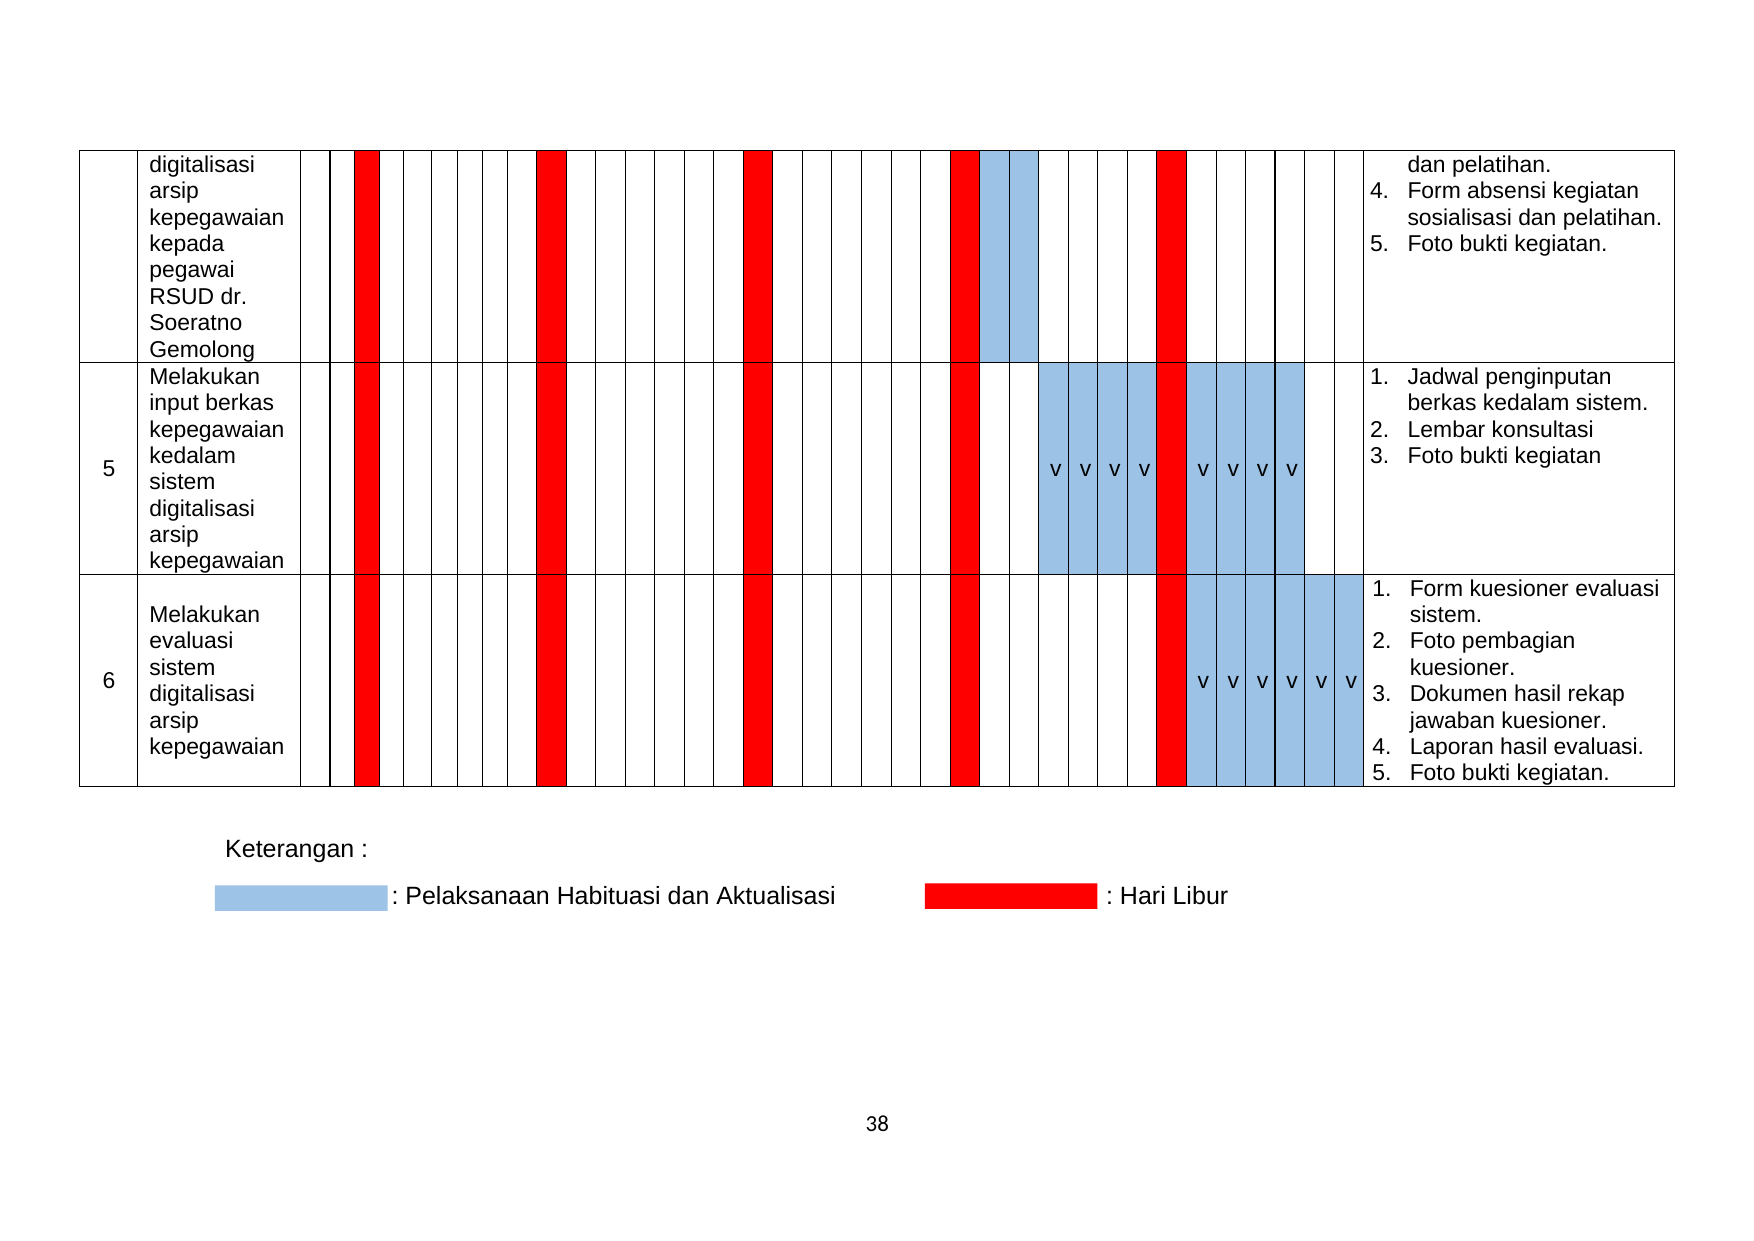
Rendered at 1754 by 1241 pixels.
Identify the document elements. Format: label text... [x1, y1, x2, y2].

table_cell [537, 151, 566, 362]
table_cell Form kuesioner evaluasi sistem. Foto pembagian kuesioner. Dokumen hasil rekap jawaban kuesioner. Laporan hasil evaluasi. Foto bukti kegiatan. [1364, 575, 1674, 786]
table_cell [1098, 151, 1127, 362]
table_cell [404, 575, 431, 786]
table_cell [355, 575, 379, 786]
table_cell [1276, 151, 1304, 362]
table_cell [483, 575, 507, 786]
table_cell [301, 575, 329, 786]
table_cell [655, 363, 684, 574]
table_cell [921, 363, 950, 574]
table_cell [1157, 363, 1186, 574]
table_cell [1246, 151, 1274, 362]
table_cell [1128, 575, 1156, 786]
table_cell [921, 151, 950, 362]
table_cell Melakukan input berkas kepegawaian kedalam sistem digitalisasi arsip kepegawaian [138, 363, 300, 574]
table_cell [892, 575, 920, 786]
table_cell [404, 151, 431, 362]
table_cell [951, 363, 979, 574]
table_cell [655, 151, 684, 362]
table_cell [1305, 151, 1334, 362]
table_cell [773, 575, 802, 786]
table_cell [537, 363, 566, 574]
table_cell [1335, 151, 1363, 362]
table_cell [380, 151, 403, 362]
table_cell [685, 575, 713, 786]
table_cell 6 [80, 575, 137, 786]
table_cell [714, 151, 743, 362]
table_cell [567, 575, 595, 786]
table_cell v [980, 151, 1009, 362]
table_cell [655, 575, 684, 786]
table_cell [1187, 151, 1216, 362]
table_cell [404, 363, 431, 574]
table_cell [301, 363, 329, 574]
table_cell 5 [80, 363, 137, 574]
table_cell [626, 151, 654, 362]
text Keterangan : [150, 833, 1604, 862]
table_cell [380, 363, 403, 574]
table_cell [483, 151, 507, 362]
table_cell [596, 575, 625, 786]
table_cell [832, 575, 861, 786]
table_cell v [1276, 363, 1304, 574]
table_cell [832, 151, 861, 362]
table_cell [803, 575, 831, 786]
table_cell [1069, 575, 1097, 786]
table_cell [567, 151, 595, 362]
table_cell [862, 575, 891, 786]
table_cell [832, 363, 861, 574]
table_cell [458, 363, 482, 574]
table_cell [331, 575, 354, 786]
table_cell [1069, 151, 1097, 362]
table_cell [1039, 151, 1068, 362]
table_cell [803, 151, 831, 362]
table_cell [980, 575, 1009, 786]
table_cell [714, 363, 743, 574]
table_cell [744, 151, 772, 362]
table_cell [301, 151, 329, 362]
table_cell [1305, 363, 1334, 574]
table_cell Melakukan evaluasi sistem digitalisasi arsip kepegawaian [138, 575, 300, 786]
table_cell [483, 363, 507, 574]
table_cell [626, 363, 654, 574]
table_cell [432, 575, 457, 786]
table_cell [626, 575, 654, 786]
table_cell [951, 575, 979, 786]
table_cell [1010, 363, 1038, 574]
table_cell [980, 363, 1009, 574]
table_cell [862, 151, 891, 362]
table_cell [458, 575, 482, 786]
table_cell [1157, 575, 1186, 786]
table_cell [1128, 151, 1156, 362]
table_cell [744, 363, 772, 574]
table_cell [508, 363, 536, 574]
table_cell [892, 363, 920, 574]
text : Pelaksanaan Habituasi dan Aktualisasi : Hari Libur [150, 881, 1604, 910]
table_cell [596, 363, 625, 574]
table_cell [331, 151, 354, 362]
table_cell [1010, 575, 1038, 786]
table_cell [803, 363, 831, 574]
table_cell [432, 363, 457, 574]
table_cell [1098, 575, 1127, 786]
table_cell v [1335, 575, 1363, 786]
table_cell [685, 151, 713, 362]
table_cell 4 [80, 151, 137, 362]
table_cell [744, 575, 772, 786]
table_cell [862, 363, 891, 574]
table_cell [773, 363, 802, 574]
table_cell v [1010, 151, 1038, 362]
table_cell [138, 151, 300, 362]
table_cell [355, 151, 379, 362]
table_cell [921, 575, 950, 786]
table_cell [355, 363, 379, 574]
table_cell [567, 363, 595, 574]
table_cell v [1187, 363, 1216, 574]
table_cell [458, 151, 482, 362]
table_cell [1039, 575, 1068, 786]
table_cell v [1217, 575, 1245, 786]
table_cell [331, 363, 354, 574]
table_cell [380, 575, 403, 786]
table_cell [1335, 363, 1363, 574]
table_cell [508, 151, 536, 362]
table_cell [1157, 151, 1186, 362]
table_cell [537, 575, 566, 786]
table_cell v [1039, 363, 1068, 574]
table_cell v [1069, 363, 1097, 574]
table_cell [714, 575, 743, 786]
table_cell v [1187, 575, 1216, 786]
table_cell [508, 575, 536, 786]
table_cell [432, 151, 457, 362]
table_cell v [1246, 363, 1274, 574]
table_cell v [1217, 363, 1245, 574]
table_cell v [1098, 363, 1127, 574]
table_cell Jadwal penginputan berkas kedalam sistem. Lembar konsultasi Foto bukti kegiatan [1364, 363, 1674, 574]
table_cell [1217, 151, 1245, 362]
table_cell v [1246, 575, 1274, 786]
table_cell [892, 151, 920, 362]
table_cell [773, 151, 802, 362]
table_cell [951, 151, 979, 362]
table_cell [685, 363, 713, 574]
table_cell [1364, 151, 1674, 362]
table_cell v [1305, 575, 1334, 786]
table_cell v [1128, 363, 1156, 574]
table_cell [596, 151, 625, 362]
